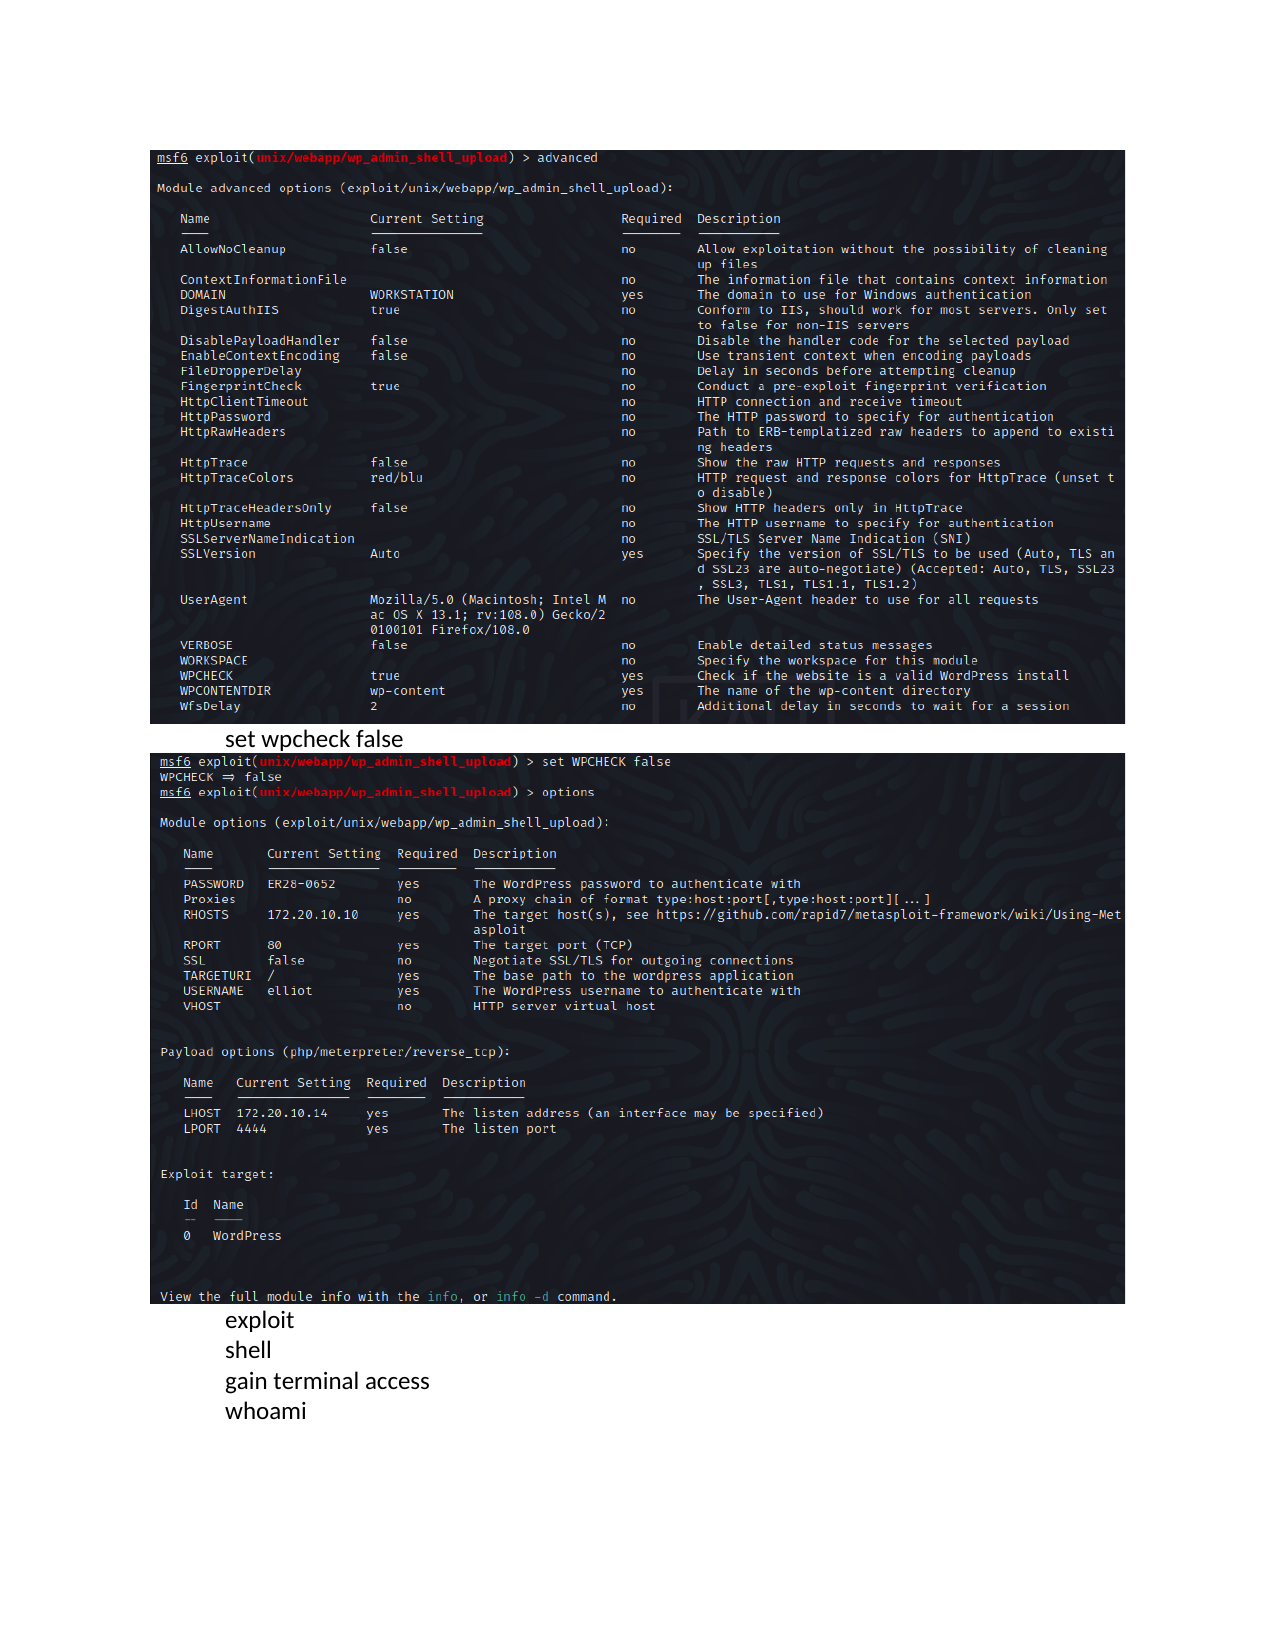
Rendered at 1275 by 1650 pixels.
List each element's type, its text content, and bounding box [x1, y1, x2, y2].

text shell [150, 1334, 1125, 1365]
picture [150, 753, 1125, 1304]
picture [150, 150, 1125, 724]
text gain terminal access [150, 1365, 1125, 1395]
text exploit [150, 1304, 1125, 1334]
text whoami [150, 1395, 1125, 1426]
text set wpcheck false [150, 724, 1125, 753]
